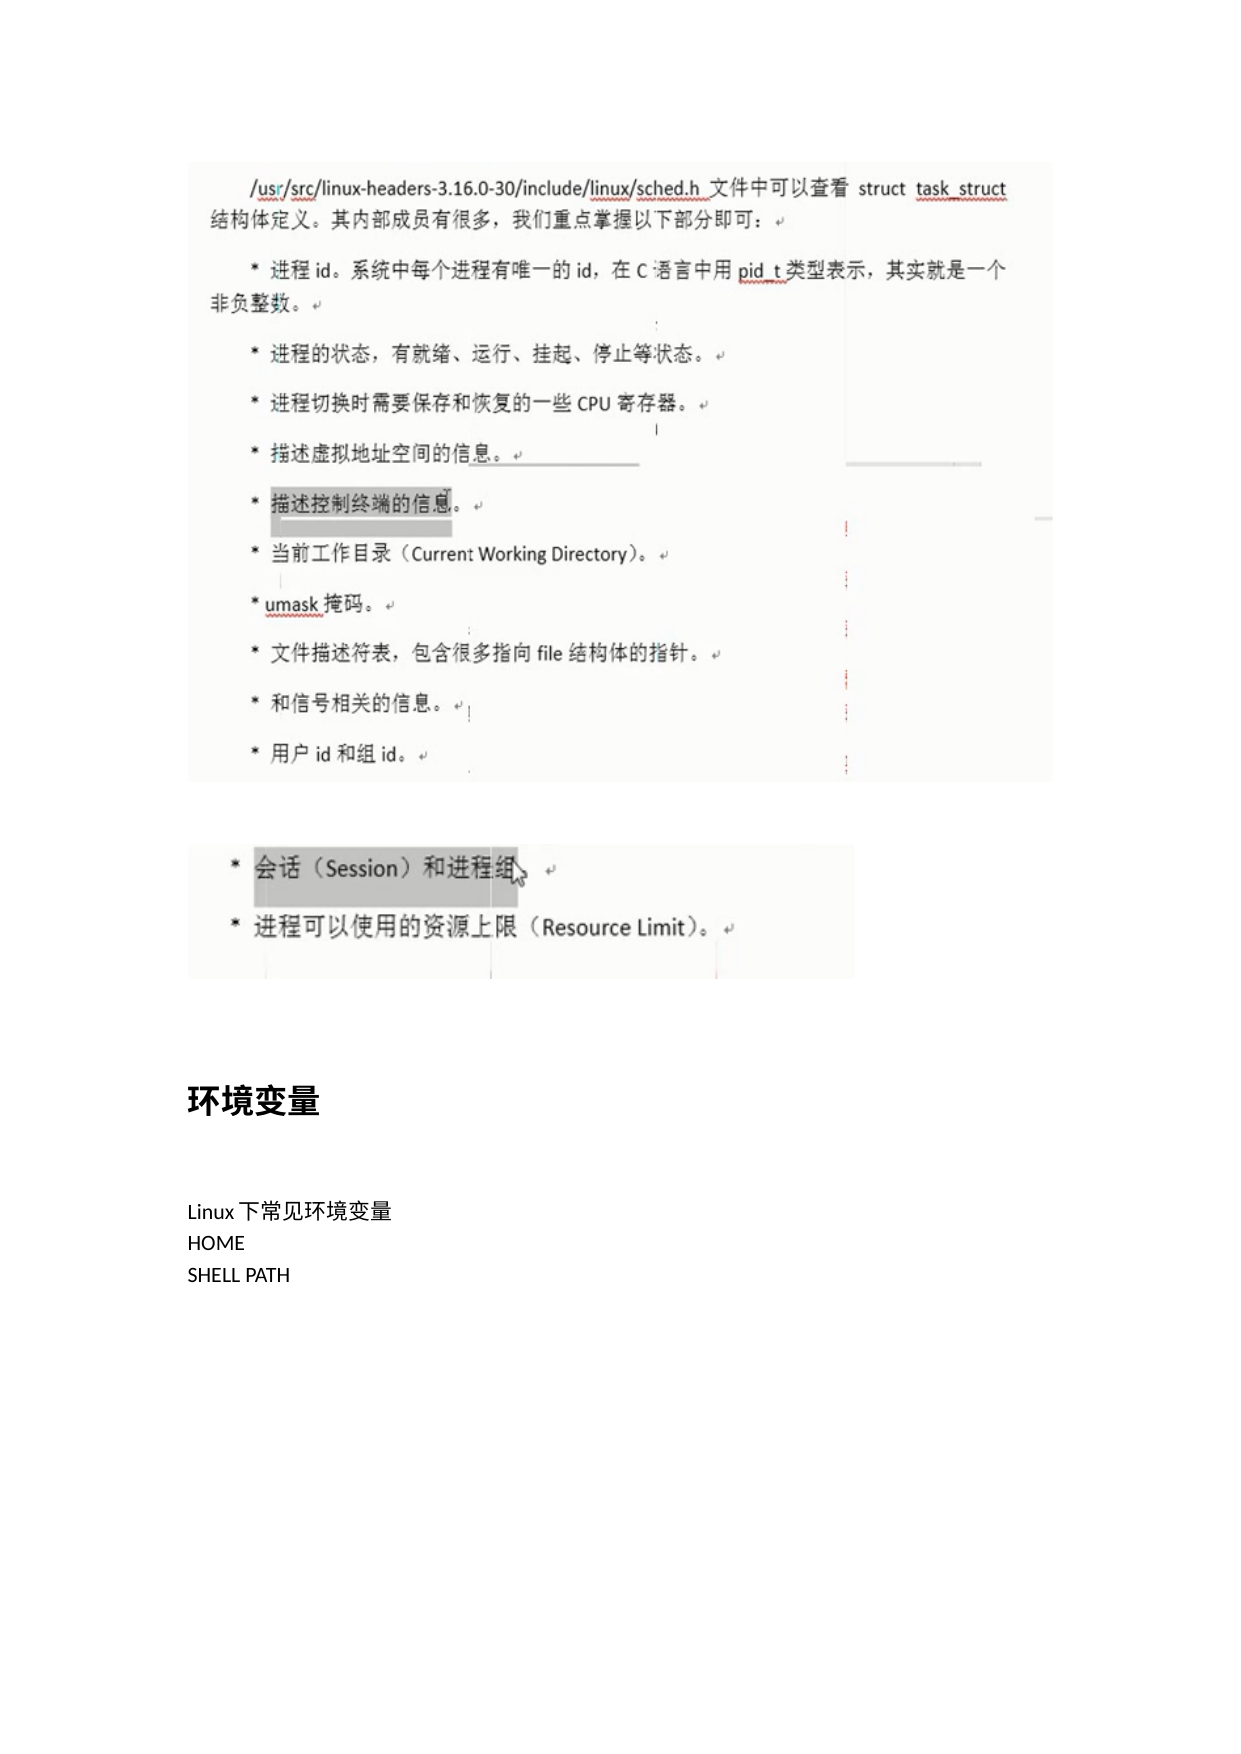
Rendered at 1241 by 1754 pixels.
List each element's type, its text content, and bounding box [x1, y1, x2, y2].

text SHELL PATH [187, 1259, 1053, 1291]
subtitle 环境变量 [187, 1067, 1053, 1132]
text Linux下常见环境变量 [187, 1194, 1053, 1226]
text HOME [187, 1226, 1053, 1259]
picture [187, 844, 855, 979]
picture [187, 162, 1053, 782]
